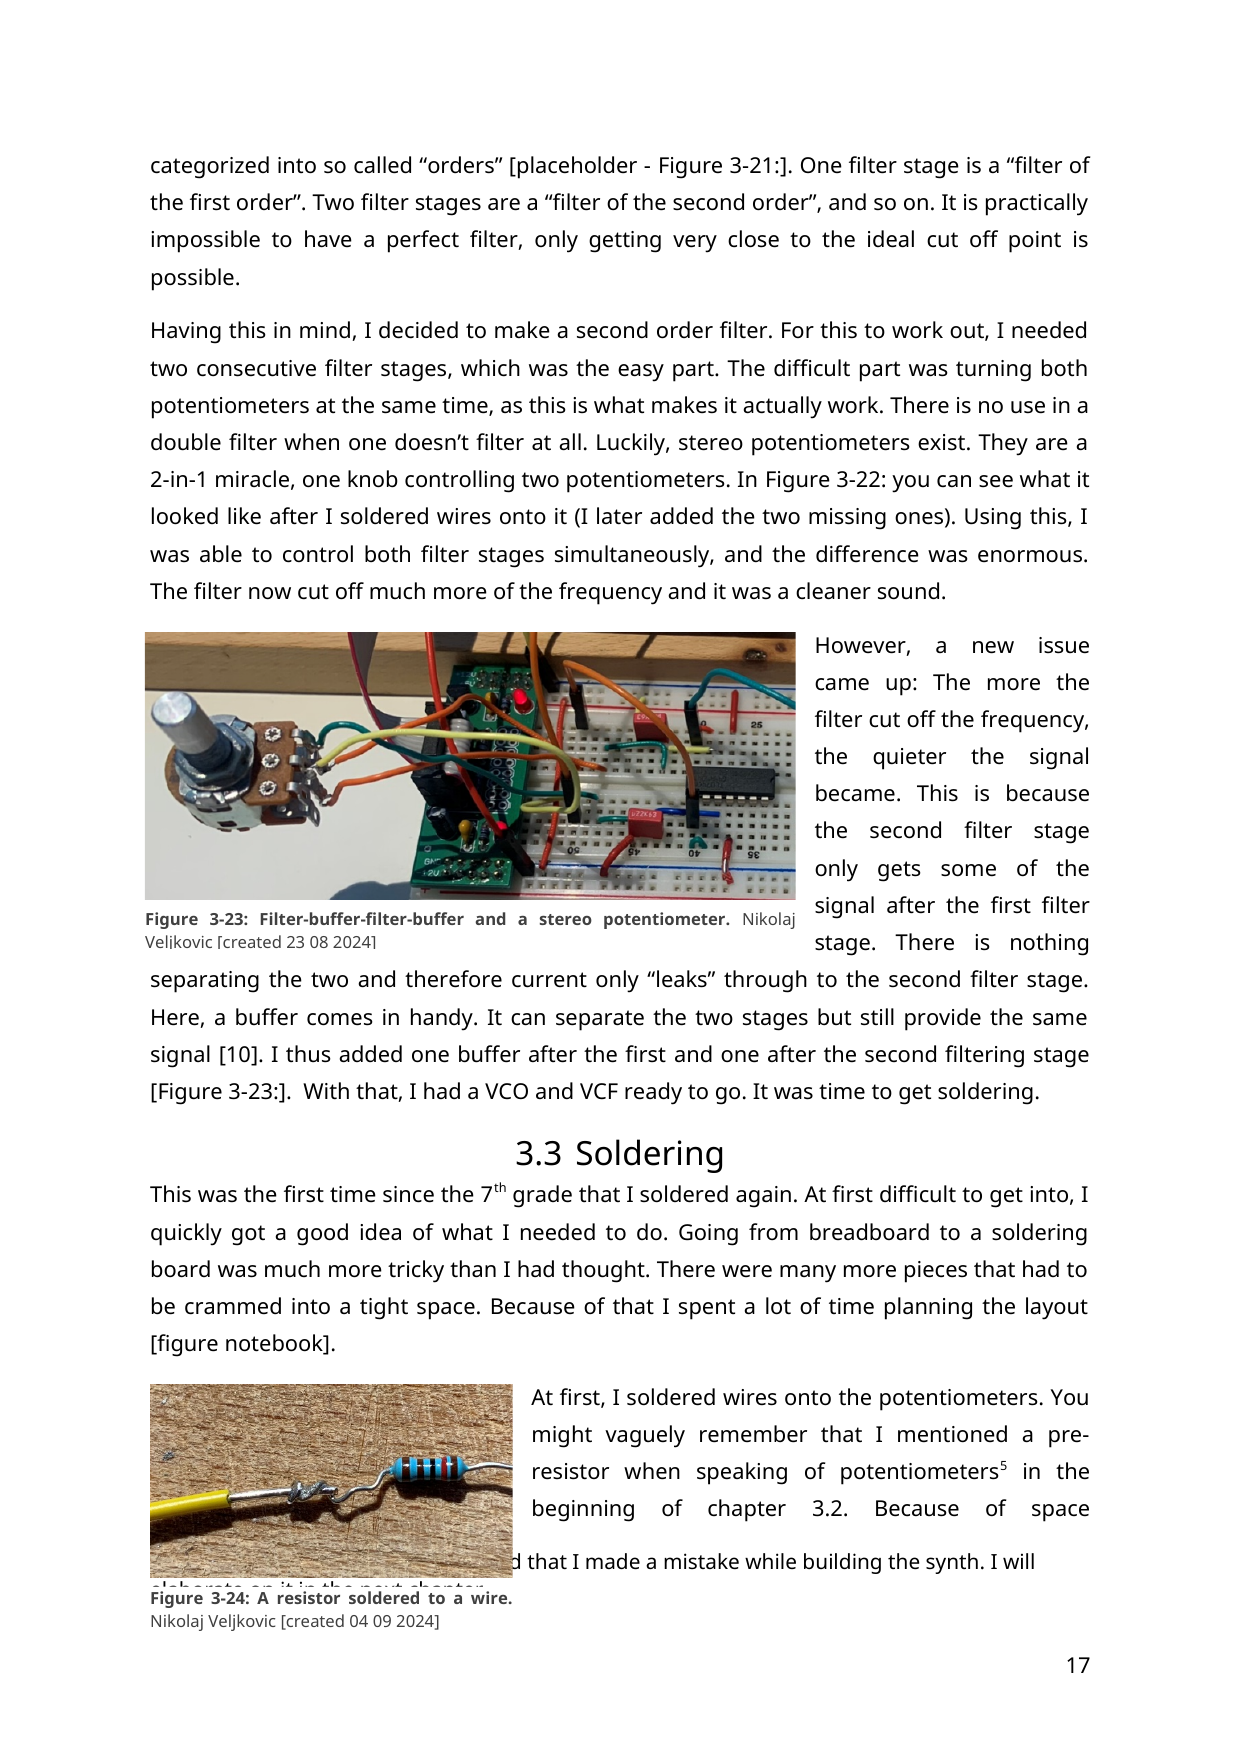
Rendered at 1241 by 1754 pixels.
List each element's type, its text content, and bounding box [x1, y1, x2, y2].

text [150, 150, 1090, 291]
picture [145, 632, 796, 900]
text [150, 1382, 1090, 1523]
picture [150, 1384, 513, 1578]
text This was the first time since the 7th grade that I soldered again. At first difficult to get into, I quickly got a good idea of what I needed to do. Going from breadboard to a soldering board was much more tricky than I had thought. There were many more pieces that had to be crammed into a tight space. Because of that I spent a lot of time planning the layout [figure notebook]. [150, 1179, 1090, 1358]
subtitle Soldering [150, 1130, 1090, 1175]
